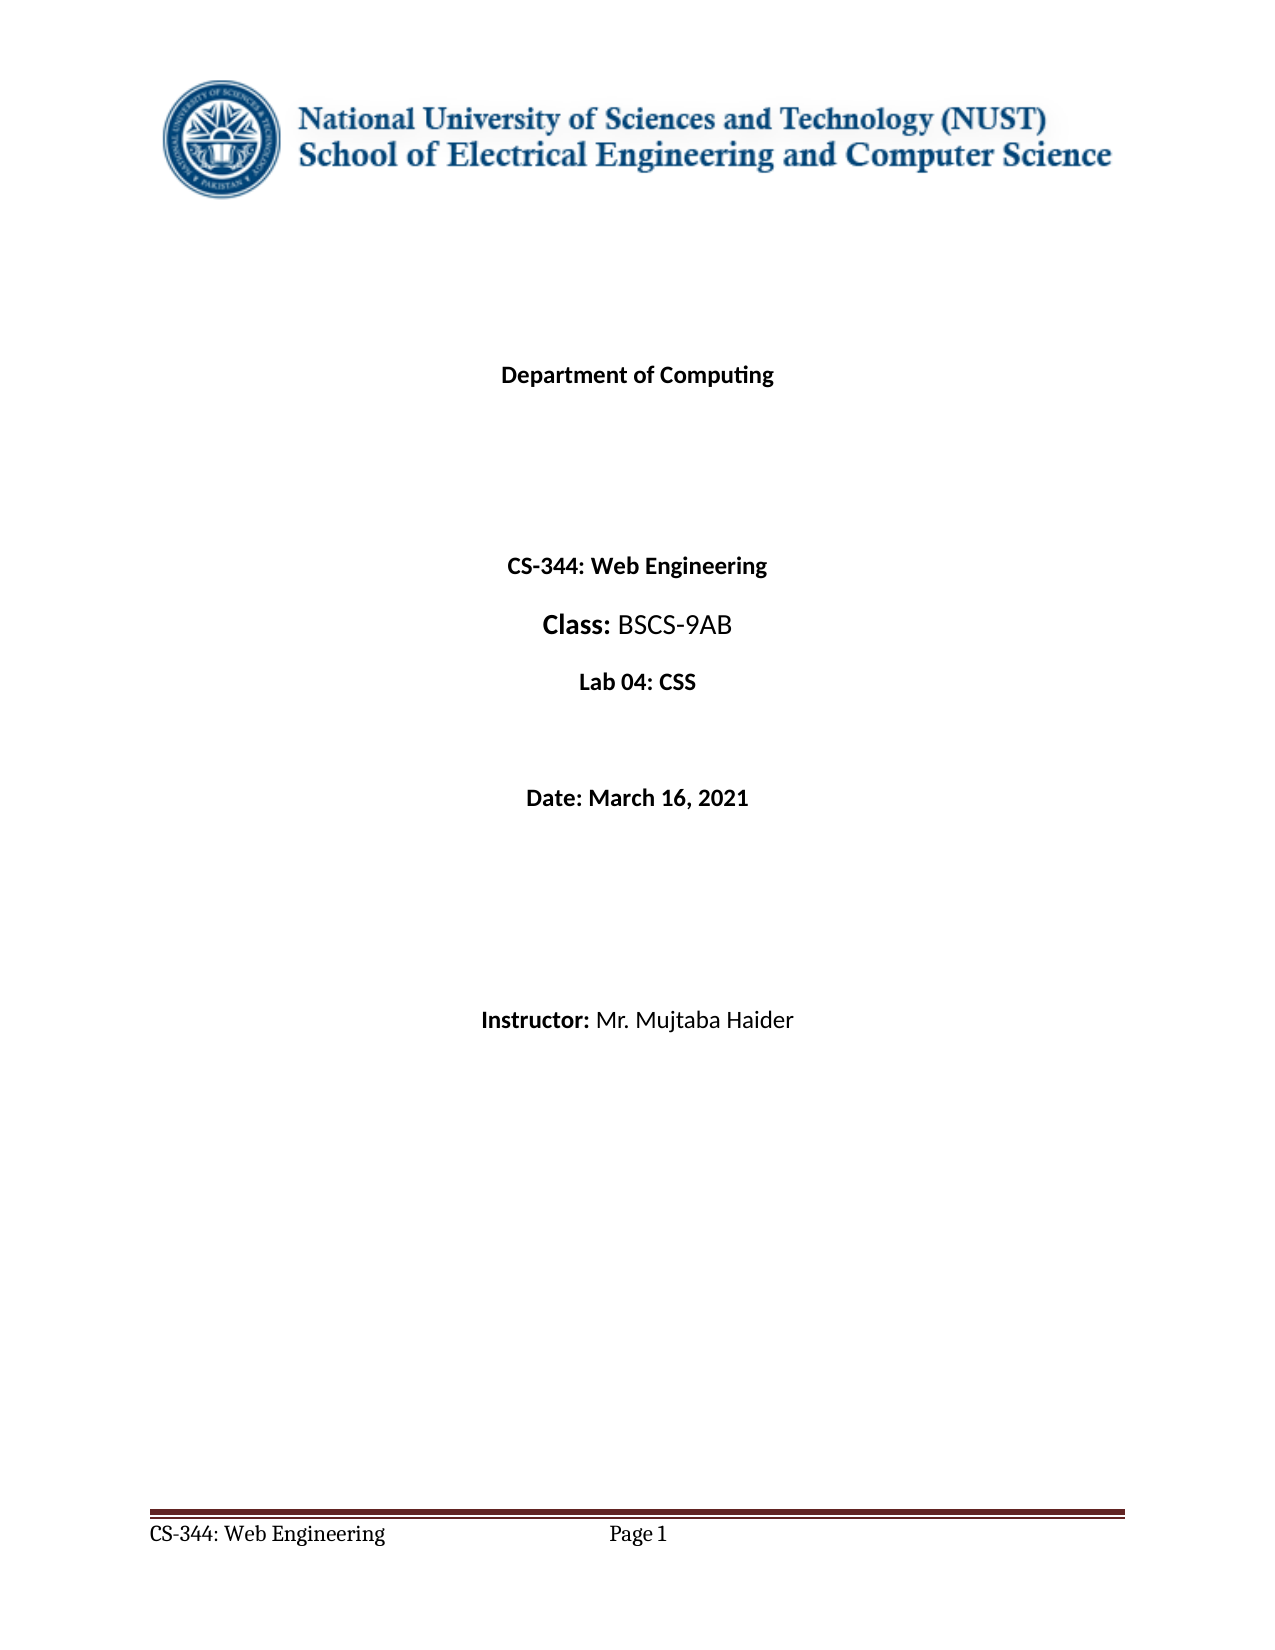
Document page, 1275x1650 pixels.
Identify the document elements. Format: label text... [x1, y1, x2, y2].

subtitle Department of Computing [150, 359, 1125, 428]
picture [150, 75, 1125, 210]
text Class: BSCS-9AB [150, 606, 1125, 641]
subtitle Instructor: Mr. Mujtaba Haider [150, 1004, 1125, 1034]
text Date: March 16, 2021 [150, 782, 1125, 812]
text CS-344: Web Engineering [150, 550, 1125, 581]
subtitle Lab 04: CSS [150, 666, 1125, 697]
